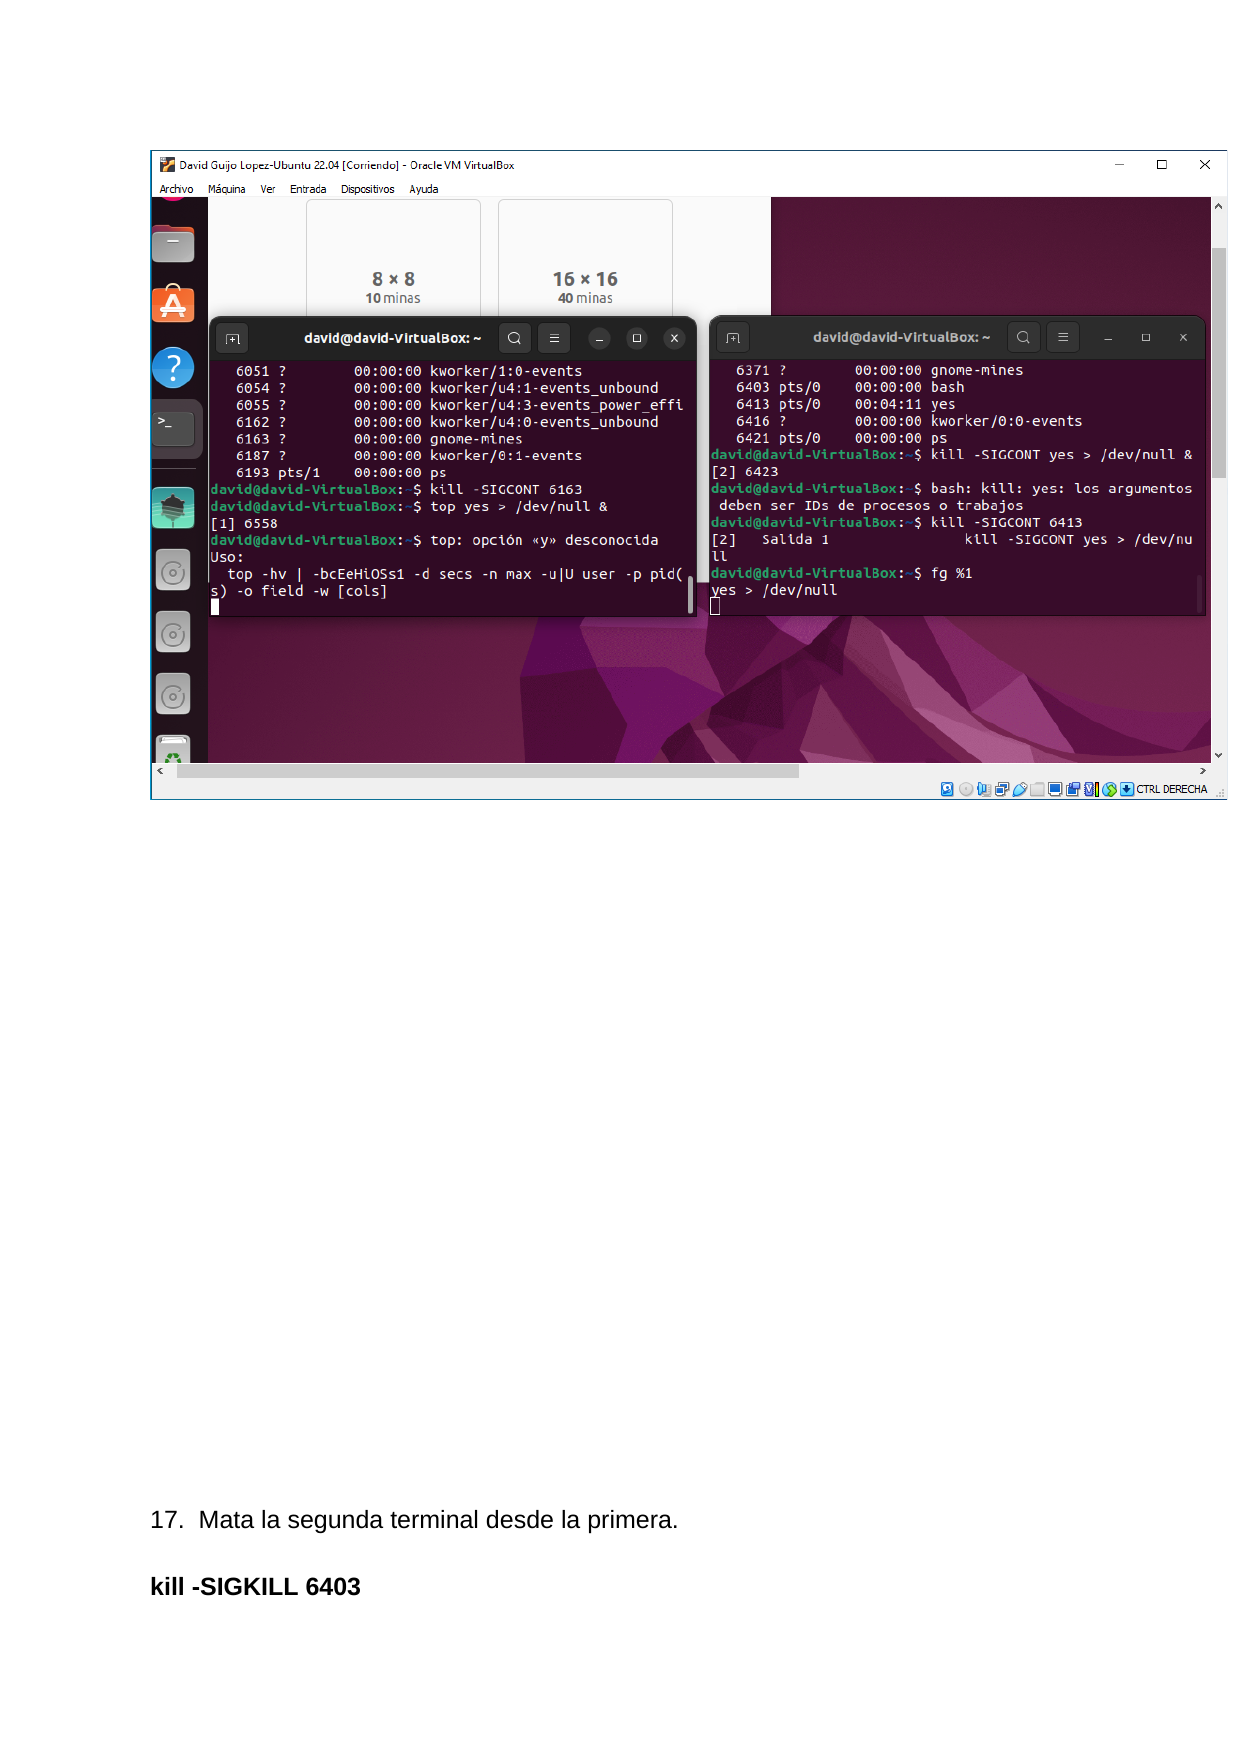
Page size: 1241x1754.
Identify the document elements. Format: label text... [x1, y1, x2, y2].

text kill -SIGKILL 6403 [150, 1572, 1090, 1600]
text 17. Mata la segunda terminal desde la primera. [150, 1506, 1090, 1534]
picture [152, 150, 1228, 800]
